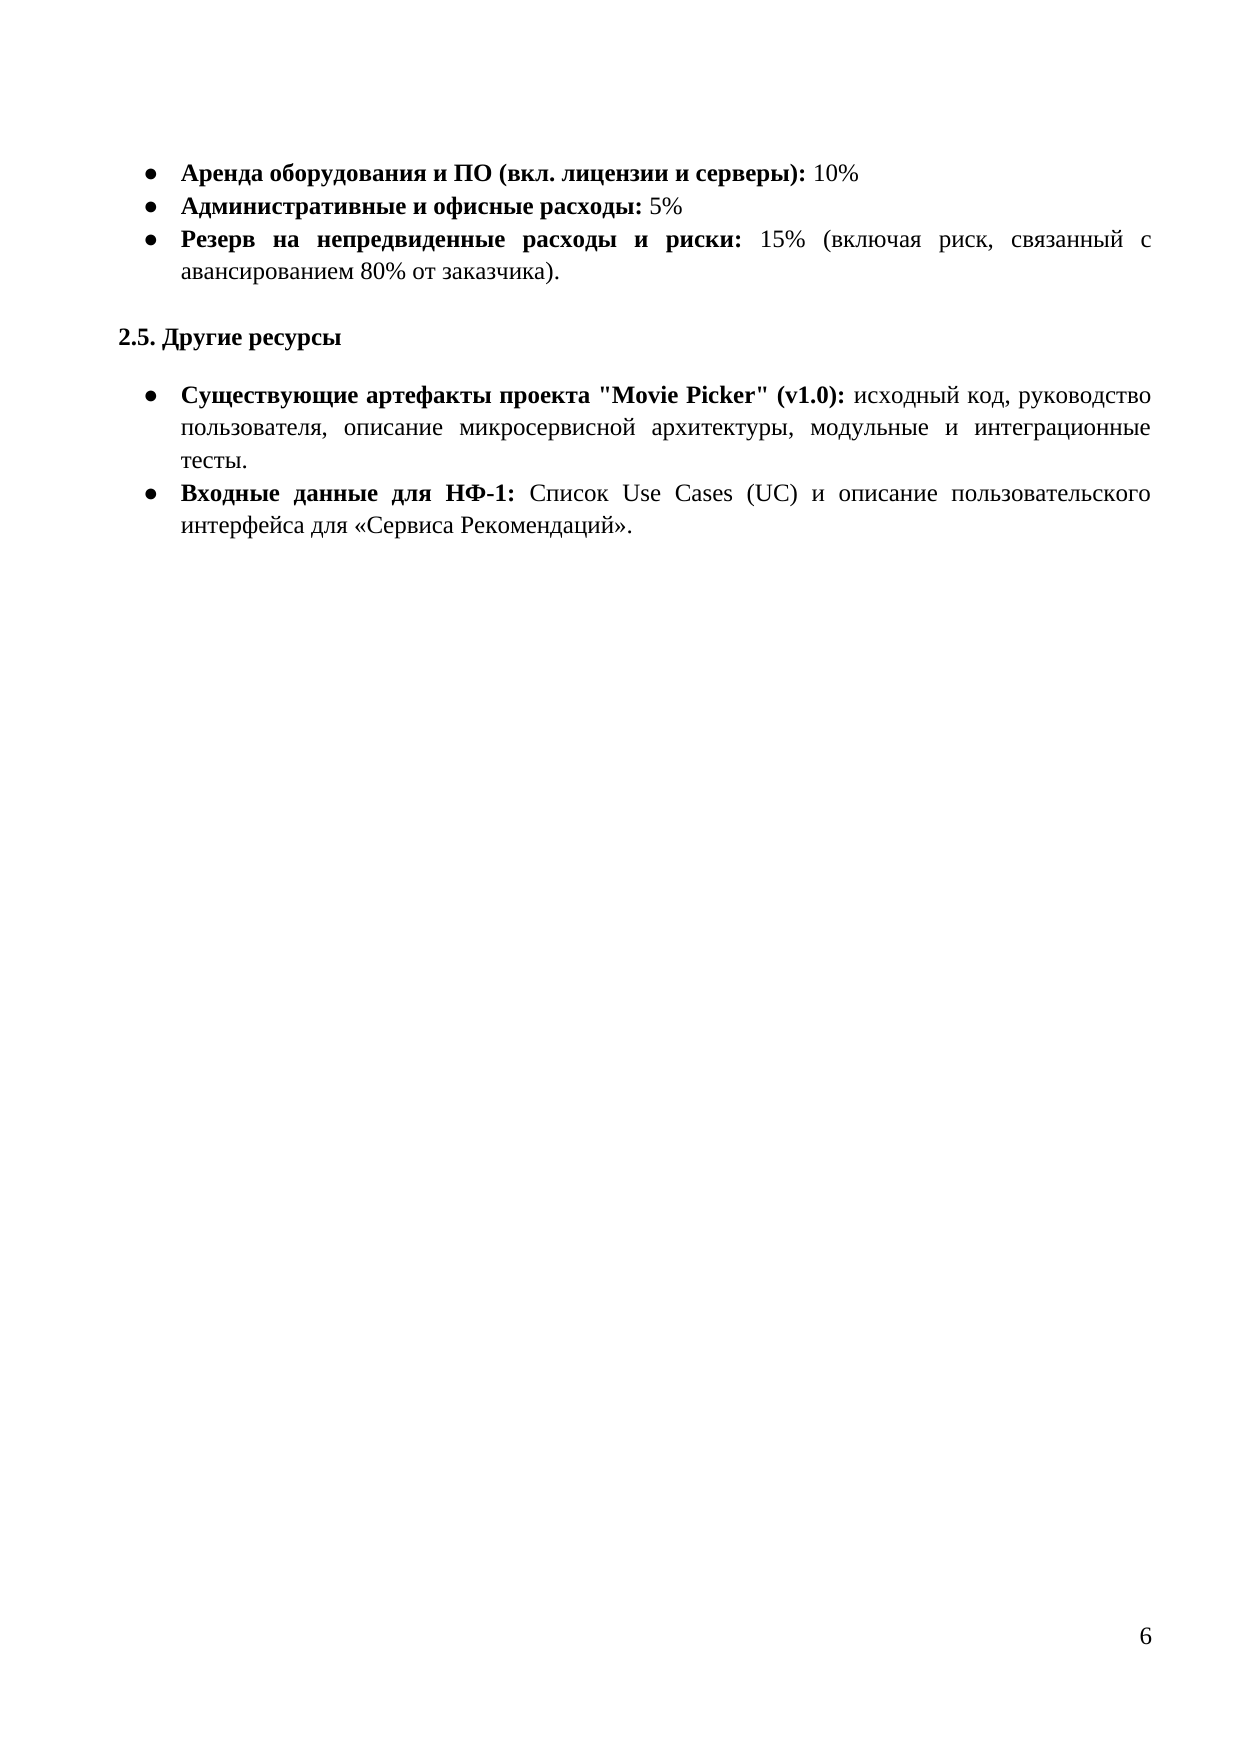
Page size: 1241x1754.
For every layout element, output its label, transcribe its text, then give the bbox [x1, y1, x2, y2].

subtitle 2.5. Другие ресурсы [118, 289, 1152, 351]
list Административные и офисные расходы: 5% [143, 191, 1152, 220]
list Резерв на непредвиденные расходы и риски: 15% (включая риск, связанный с авансированием 80% от заказчика). [143, 224, 1152, 285]
list Существующие артефакты проекта "Movie Picker" (v1.0): исходный код, руководство пользователя, описание микросервисной архитектуры, модульные и интеграционные тесты. [143, 379, 1152, 474]
list Входные данные для НФ-1: Список Use Cases (UC) и описание пользовательского интерфейса для «Сервиса Рекомендаций». [143, 478, 1152, 539]
list Аренда оборудования и ПО (вкл. лицензии и серверы): 10% [143, 158, 1152, 187]
